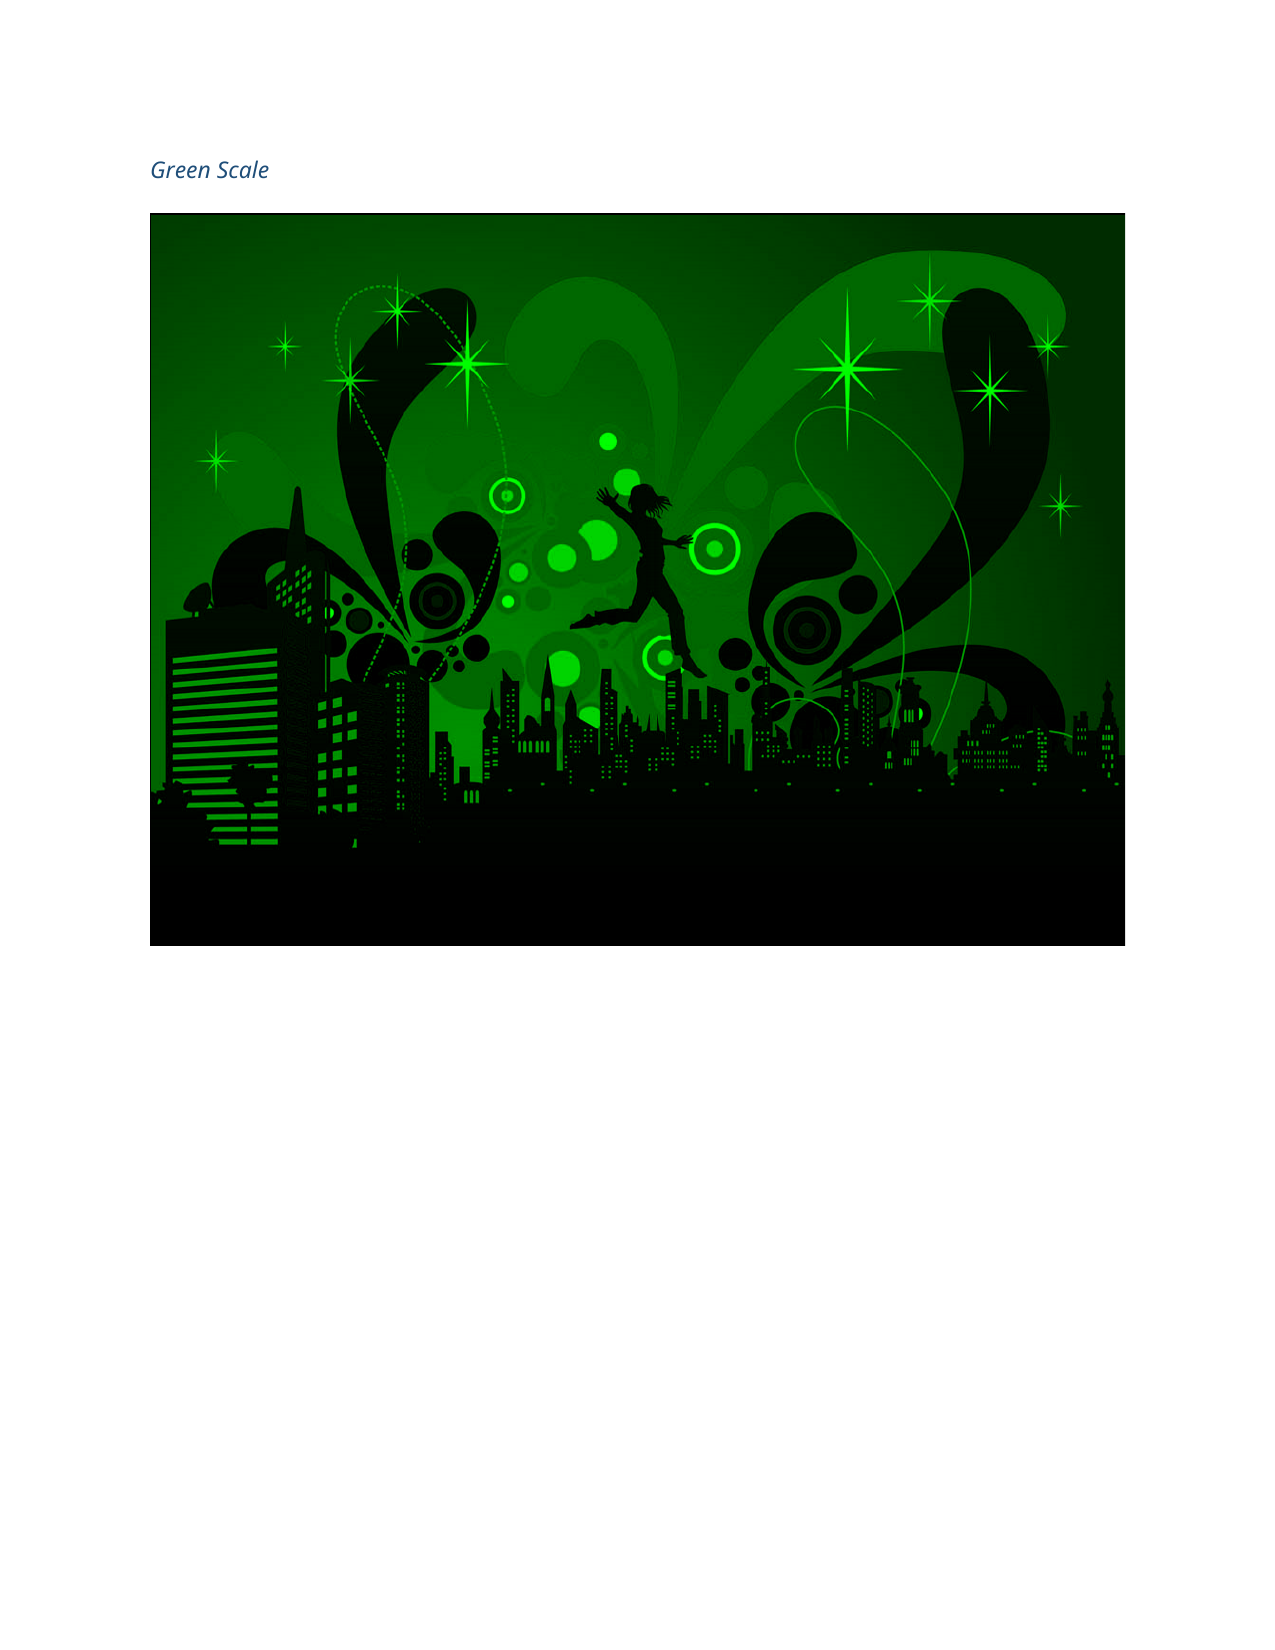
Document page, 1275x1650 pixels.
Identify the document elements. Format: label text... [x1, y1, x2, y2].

picture [150, 213, 1125, 946]
subtitle Green Scale [150, 154, 1125, 185]
